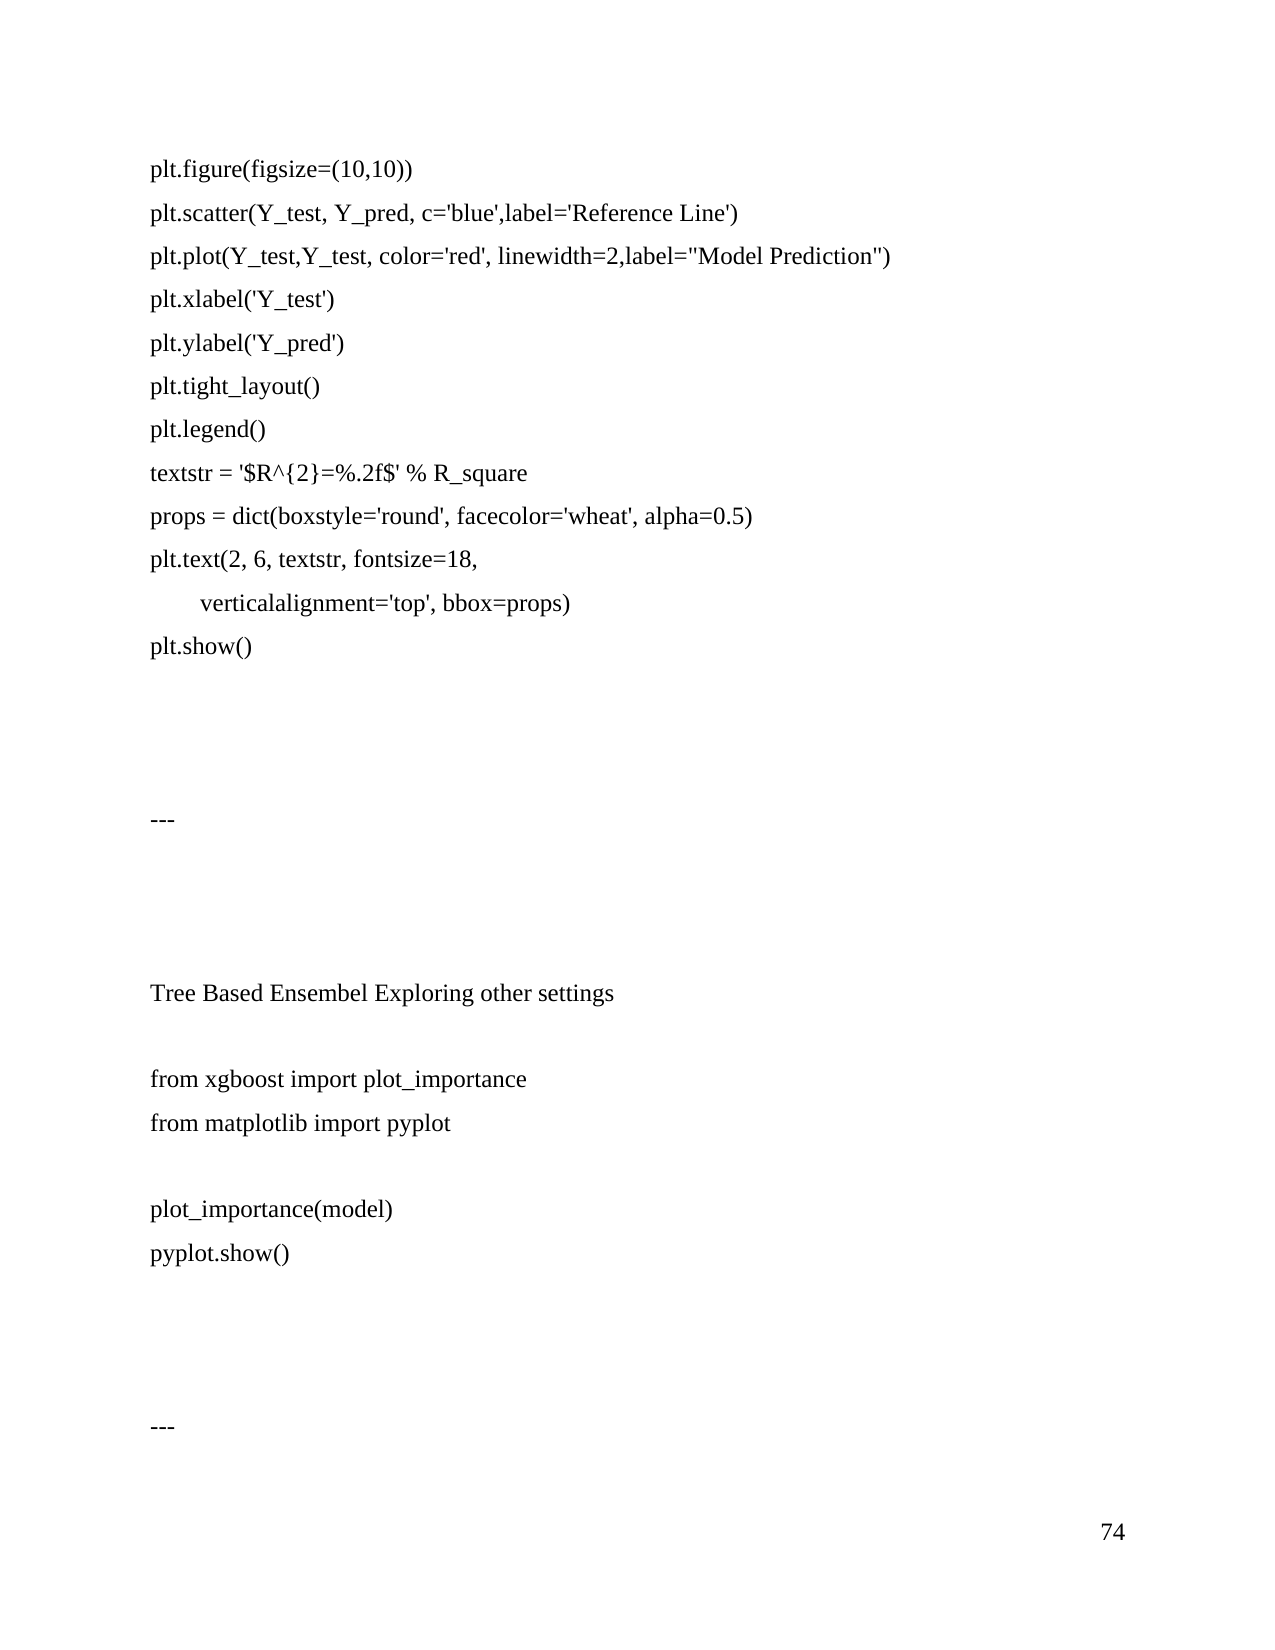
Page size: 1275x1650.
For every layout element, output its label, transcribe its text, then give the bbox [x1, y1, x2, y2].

text from matplotlib import pyplot [150, 1103, 1125, 1137]
text plt.legend() [150, 410, 1125, 443]
text plt.plot(Y_test,Y_test, color='red', linewidth=2,label="Model Prediction") [150, 237, 1125, 270]
text pyplot.show() [150, 1233, 1125, 1267]
text plot_importance(model) [150, 1190, 1125, 1223]
text Tree Based Ensembel Exploring other settings [150, 973, 1125, 1007]
text textstr = '$R^{2}=%.2f$' % R_square [150, 453, 1125, 487]
text plt.tight_layout() [150, 367, 1125, 400]
text --- [150, 800, 1125, 833]
text plt.figure(figsize=(10,10)) [150, 150, 1125, 183]
text props = dict(boxstyle='round', facecolor='wheat', alpha=0.5) [150, 497, 1125, 530]
text plt.text(2, 6, textstr, fontsize=18, [150, 540, 1125, 573]
text plt.ylabel('Y_pred') [150, 323, 1125, 357]
text --- [150, 1407, 1125, 1440]
text plt.show() [150, 627, 1125, 660]
text verticalalignment='top', bbox=props) [150, 583, 1125, 617]
text from xgboost import plot_importance [150, 1060, 1125, 1093]
text plt.scatter(Y_test, Y_pred, c='blue',label='Reference Line') [150, 193, 1125, 227]
text plt.xlabel('Y_test') [150, 280, 1125, 313]
